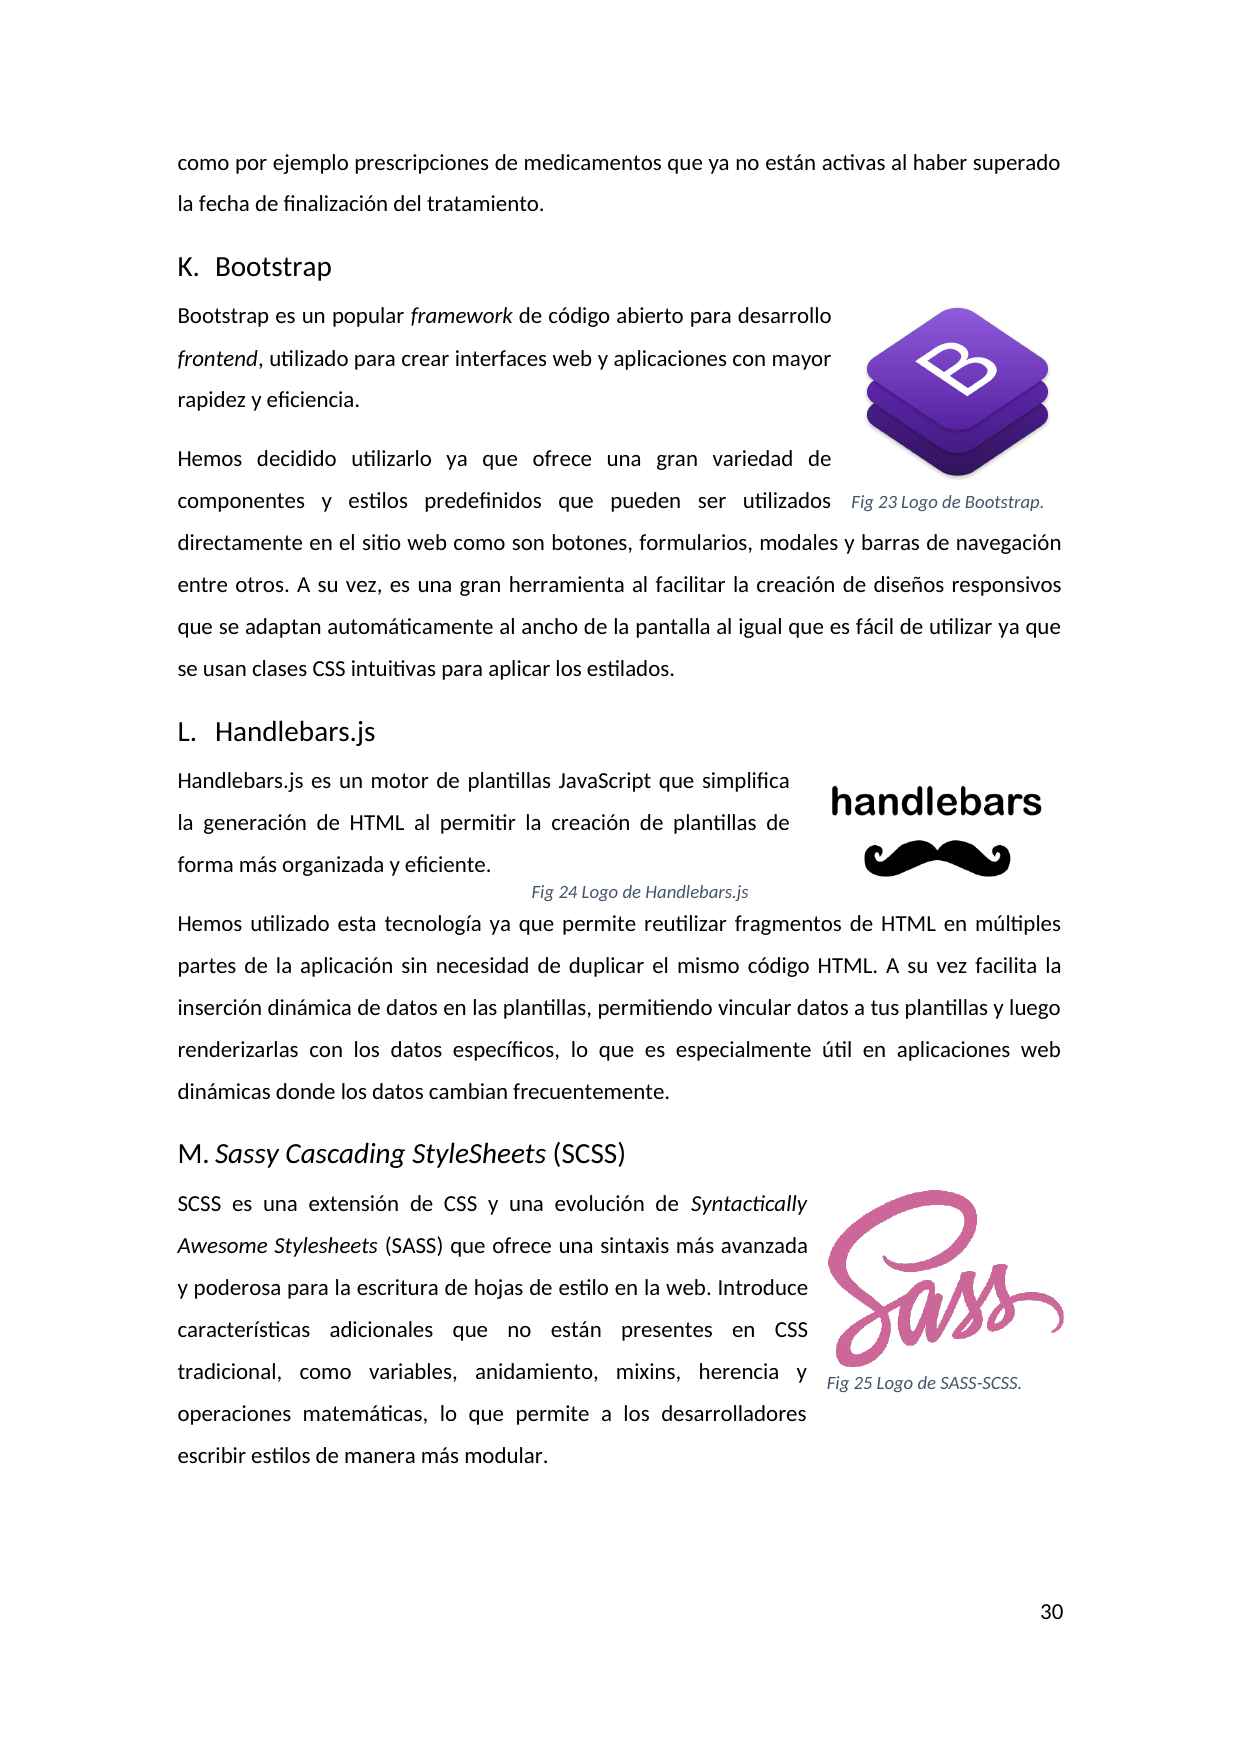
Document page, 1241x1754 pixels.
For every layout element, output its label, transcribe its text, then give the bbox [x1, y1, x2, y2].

list Sassy Cascading StyleSheets (SCSS) [177, 1135, 1063, 1171]
list Handlebars.js [177, 713, 1063, 748]
picture [828, 1190, 1064, 1367]
text Bootstrap es un popular framework de código abierto para desarrollo frontend, utilizado para crear interfaces web y aplicaciones con mayor rapidez y eficiencia. [177, 302, 1063, 414]
picture [810, 767, 1063, 895]
picture [851, 303, 1063, 482]
text Hemos decidido utilizarlo ya que ofrece una gran variedad de componentes y estilos predefinidos que pueden ser utilizados directamente en el sitio web como son botones, formularios, modales y barras de navegación entre otros. A su vez, es una gran herramienta al facilitar la creación de diseños responsivos que se adaptan automáticamente al ancho de la pantalla al igual que es fácil de utilizar ya que se usan clases CSS intuitivas para aplicar los estilados. [177, 444, 1063, 682]
text SCSS es una extensión de CSS y una evolución de Syntactically Awesome Stylesheets (SASS) que ofrece una sintaxis más avanzada y poderosa para la escritura de hojas de estilo en la web. Introduce características adicionales que no están presentes en CSS tradicional, como variables, anidamiento, mixins, herencia y operaciones matemáticas, lo que permite a los desarrolladores escribir estilos de manera más modular. [177, 1189, 1063, 1469]
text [177, 148, 1063, 218]
list Bootstrap [177, 248, 1063, 284]
text Hemos utilizado esta tecnología ya que permite reutilizar fragmentos de HTML en múltiples partes de la aplicación sin necesidad de duplicar el mismo código HTML. A su vez facilita la inserción dinámica de datos en las plantillas, permitiendo vincular datos a tus plantillas y luego renderizarlas con los datos específicos, lo que es especialmente útil en aplicaciones web dinámicas donde los datos cambian frecuentemente. [177, 909, 1063, 1105]
